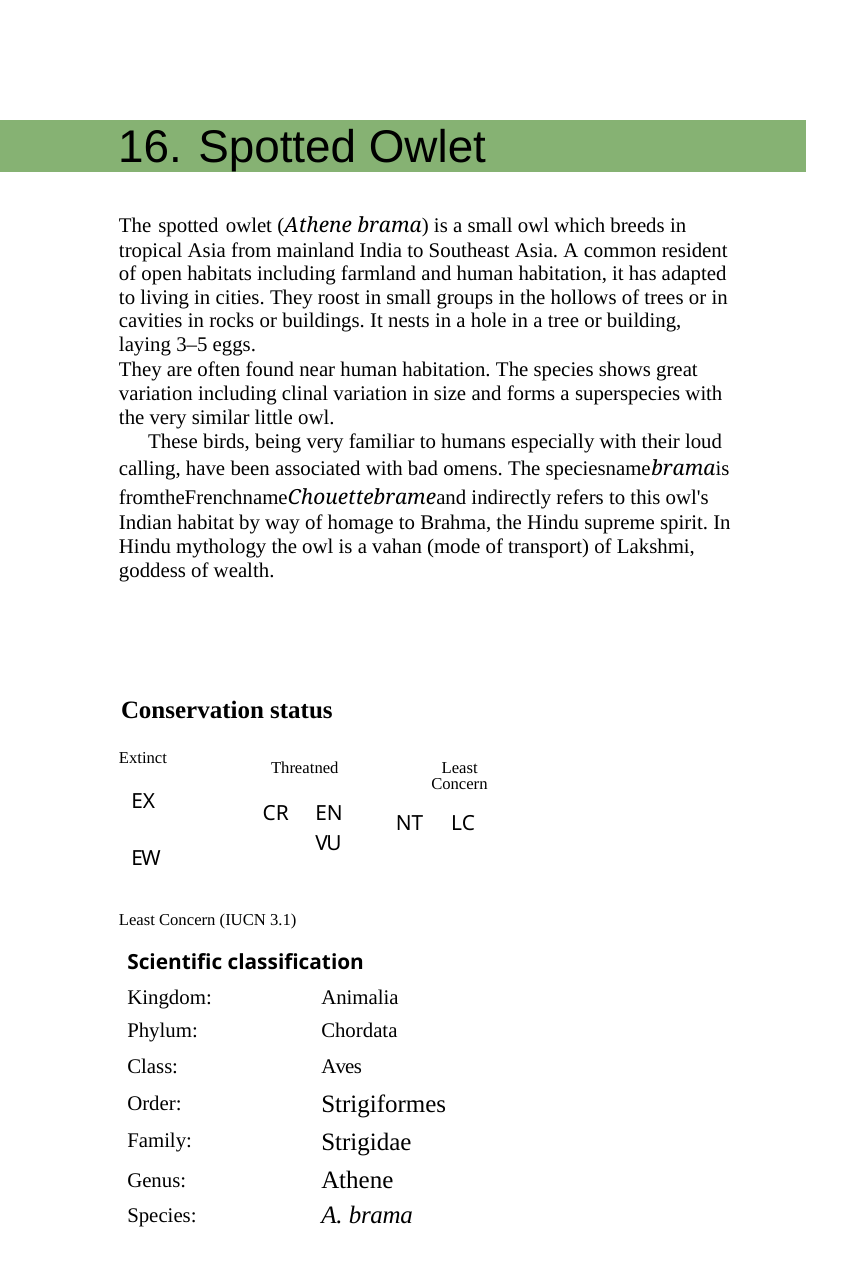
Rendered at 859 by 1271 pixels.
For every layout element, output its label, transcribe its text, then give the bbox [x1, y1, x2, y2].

text Threatned [241, 758, 368, 777]
text Species: A. brama [127, 1199, 858, 1229]
text CR EN VU [237, 798, 368, 856]
subtitle 16. Spotted Owlet [0, 119, 858, 172]
text Order: Strigiformes [127, 1089, 858, 1118]
text Phylum: Chordata [127, 1018, 858, 1042]
text Genus: Athene [127, 1164, 858, 1194]
text Kingdom: Animalia [127, 984, 858, 1009]
text They are often found near human habitation. The species shows great variation including clinal variation in size and forms a superspecies with the very similar little owl. [119, 357, 725, 429]
text The spotted owlet (Athene brama) is a small owl which breeds in tropical Asia from mainland India to Southeast Asia. A common resident of open habitats including farmland and human habitation, it has adapted to living in cities. They roost in small groups in the hollows of trees or in cavities in rocks or buildings. It nests in a hole in a tree or building, laying 3–5 eggs. [119, 210, 734, 356]
text Least Concern [431, 760, 490, 793]
subtitle Conservation status [121, 695, 858, 723]
text Family: Strigidae [127, 1127, 858, 1156]
text Least Concern (IUCN 3.1) [119, 909, 858, 929]
text NT LC [396, 808, 858, 836]
text Class: Aves [127, 1053, 858, 1078]
text These birds, being very familiar to humans especially with their loud calling, have been associated with bad omens. The speciesnamebramais fromtheFrenchnameChouettebrameand indirectly refers to this owl's Indian habitat by way of homage to Brahma, the Hindu supreme spirit. In Hindu mythology the owl is a vahan (mode of transport) of Lakshmi, goddess of wealth. [119, 429, 747, 582]
text Extinct [119, 748, 208, 767]
text EX EW [131, 786, 208, 871]
text Scientific classification [127, 947, 858, 975]
